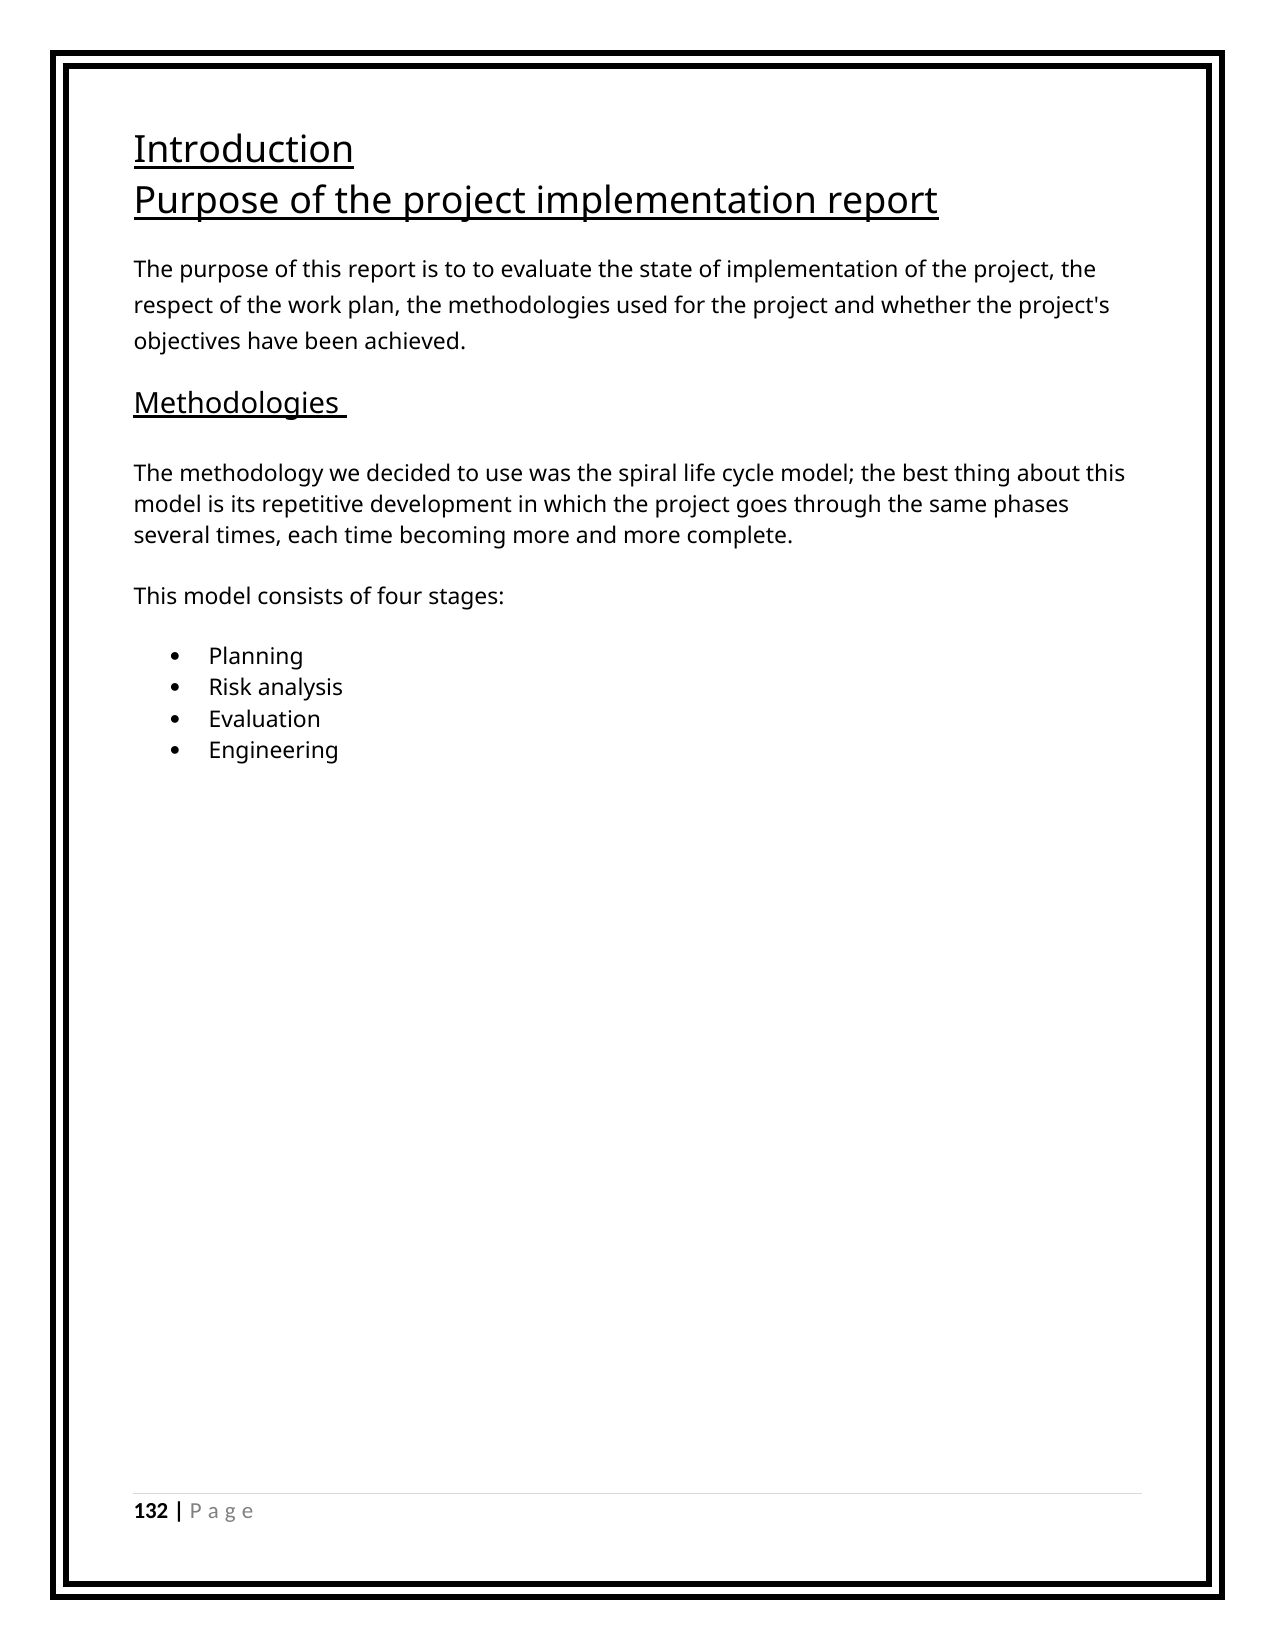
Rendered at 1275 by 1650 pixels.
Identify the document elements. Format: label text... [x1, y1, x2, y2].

text Purpose of the project implementation report [133, 174, 1142, 225]
list Risk analysis [171, 671, 1142, 703]
text Methodologies [133, 382, 1142, 422]
text Introduction [133, 123, 1142, 174]
text This model consists of four stages: [133, 580, 1142, 611]
list Evaluation [171, 703, 1142, 734]
list Engineering [171, 734, 1142, 765]
text The methodology we decided to use was the spiral life cycle model; the best thing about this model is its repetitive development in which the project goes through the same phases several times, each time becoming more and more complete. [133, 457, 1142, 551]
list Planning [171, 640, 1142, 671]
text The purpose of this report is to to evaluate the state of implementation of the project, the respect of the work plan, the methodologies used for the project and whether the project's objectives have been achieved. [133, 253, 1142, 356]
